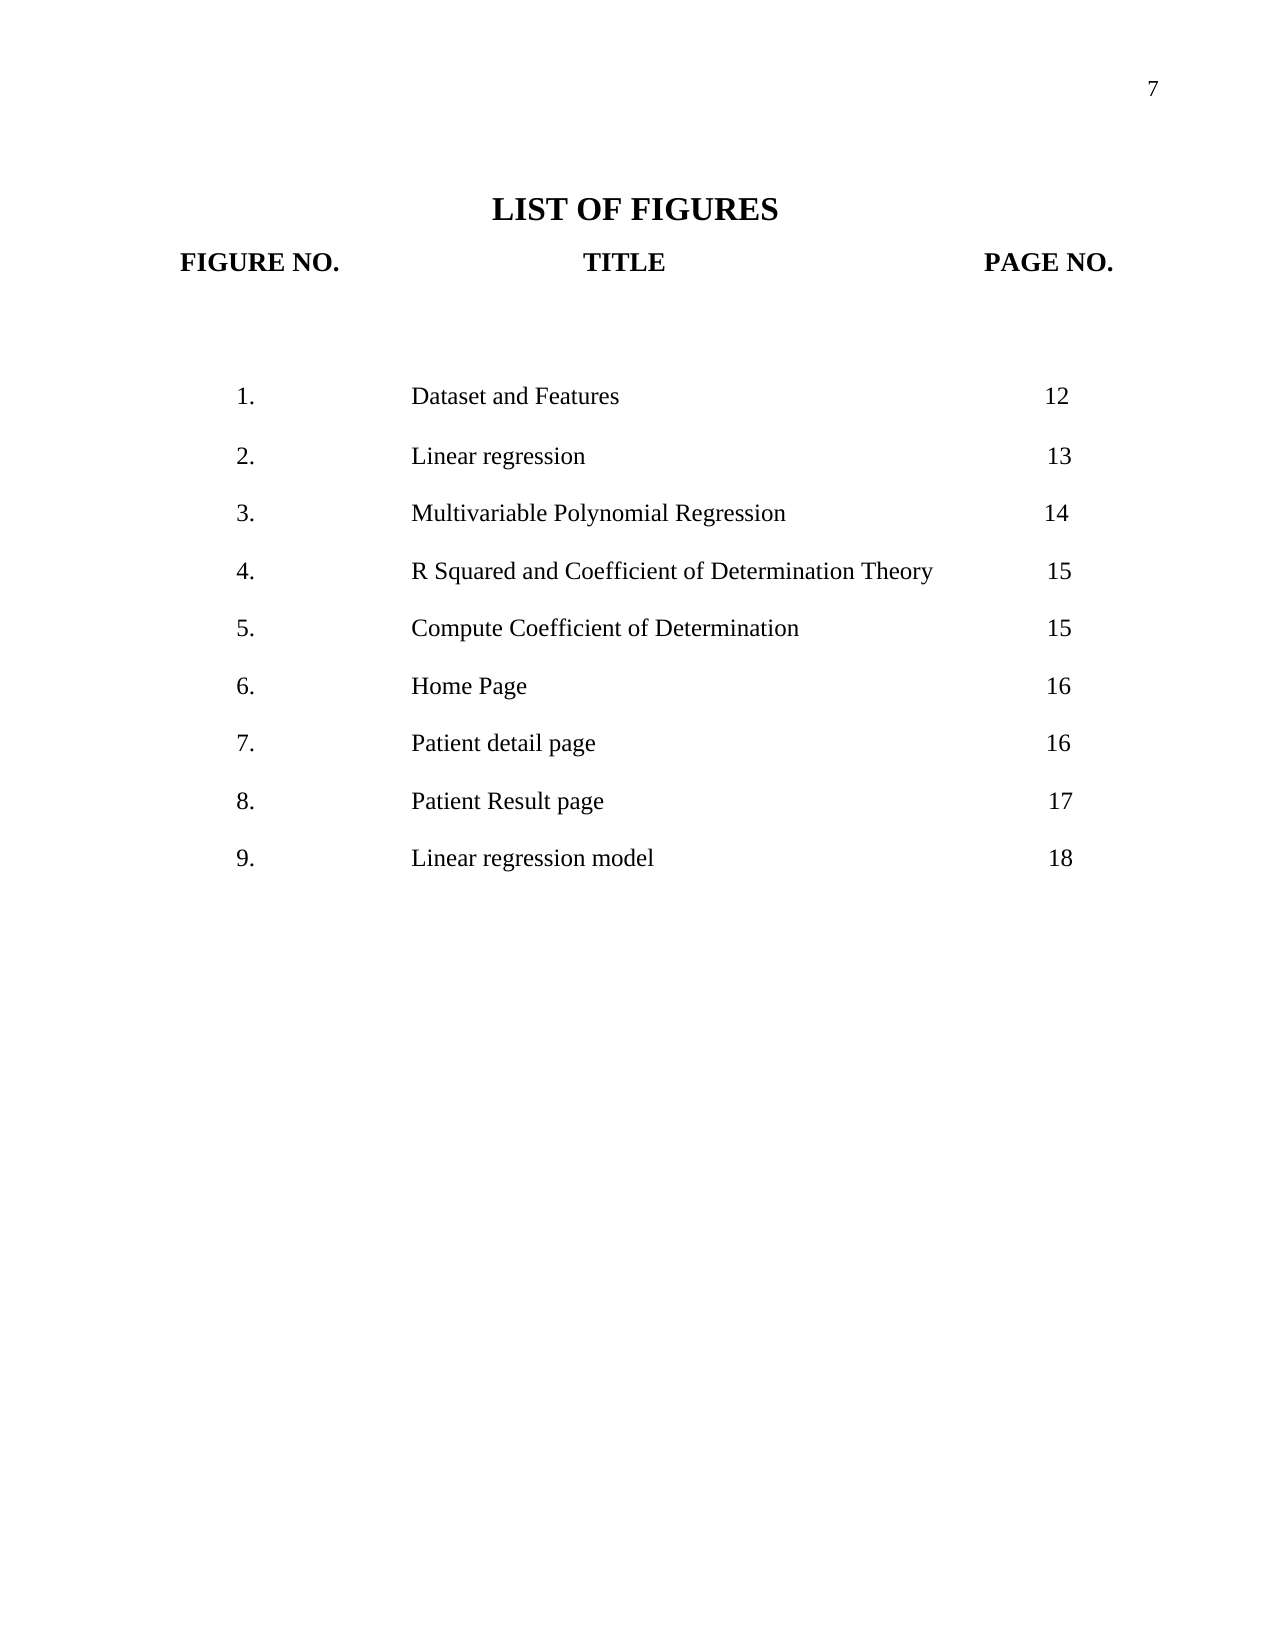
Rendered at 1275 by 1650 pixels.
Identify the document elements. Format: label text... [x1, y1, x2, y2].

list Linear regression 13 [236, 441, 1158, 470]
text 8. Patient Result page 17 [236, 786, 1158, 815]
text 5. Compute Coefficient of Determination 15 [236, 613, 1158, 642]
text 4. R Squared and Coefficient of Determination Theory 15 [236, 556, 1158, 585]
text 3. Multivariable Polynomial Regression 14 [236, 498, 1158, 527]
text 7. Patient detail page 16 [236, 728, 1158, 757]
subtitle LIST OF FIGURES [119, 189, 1152, 227]
text 6. Home Page 16 [236, 671, 1158, 700]
text 9. Linear regression model 18 [236, 843, 1158, 872]
subtitle FIGURE NO. TITLE PAGE NO. [180, 247, 1158, 278]
list Dataset and Features 12 [236, 381, 1158, 410]
